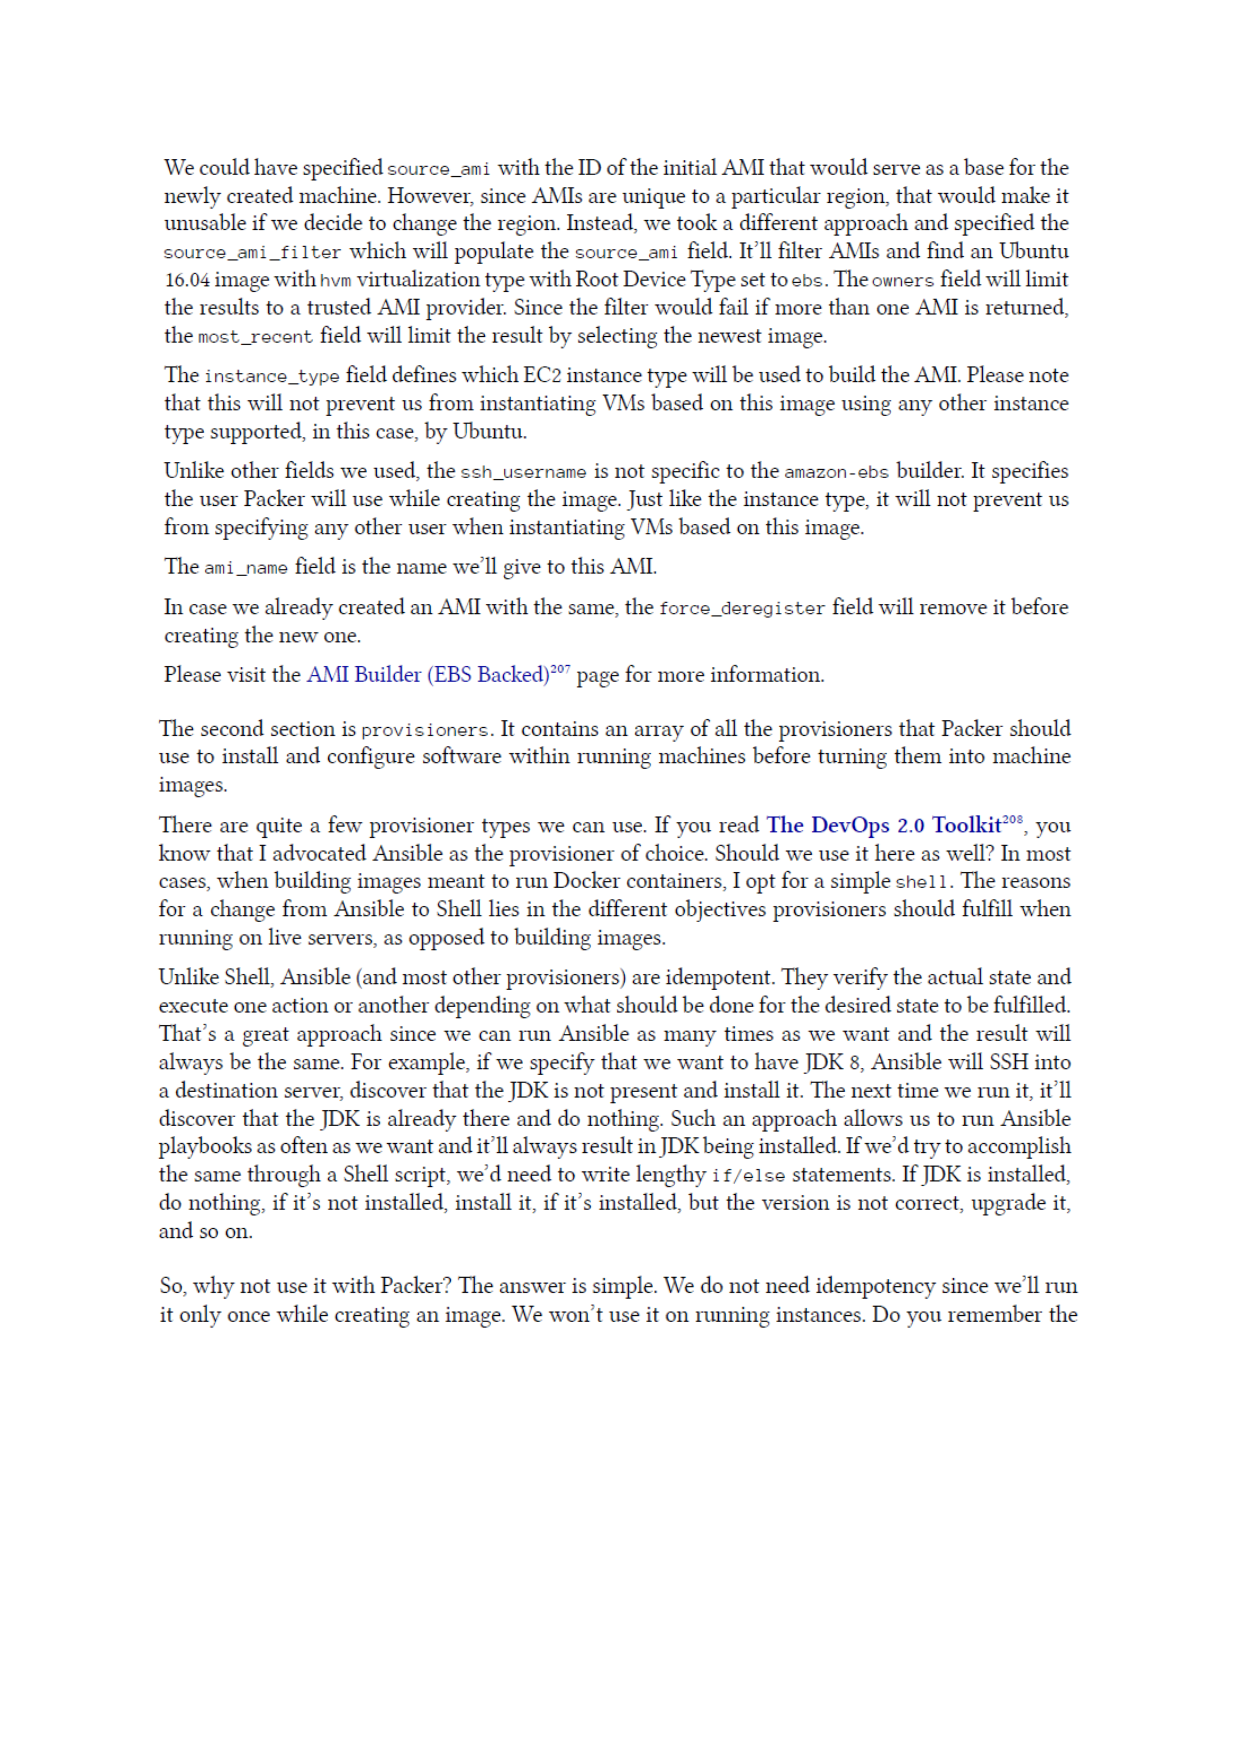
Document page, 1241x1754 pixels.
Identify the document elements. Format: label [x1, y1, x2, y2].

picture [150, 150, 1091, 692]
picture [150, 710, 1091, 1245]
picture [150, 1263, 1091, 1337]
